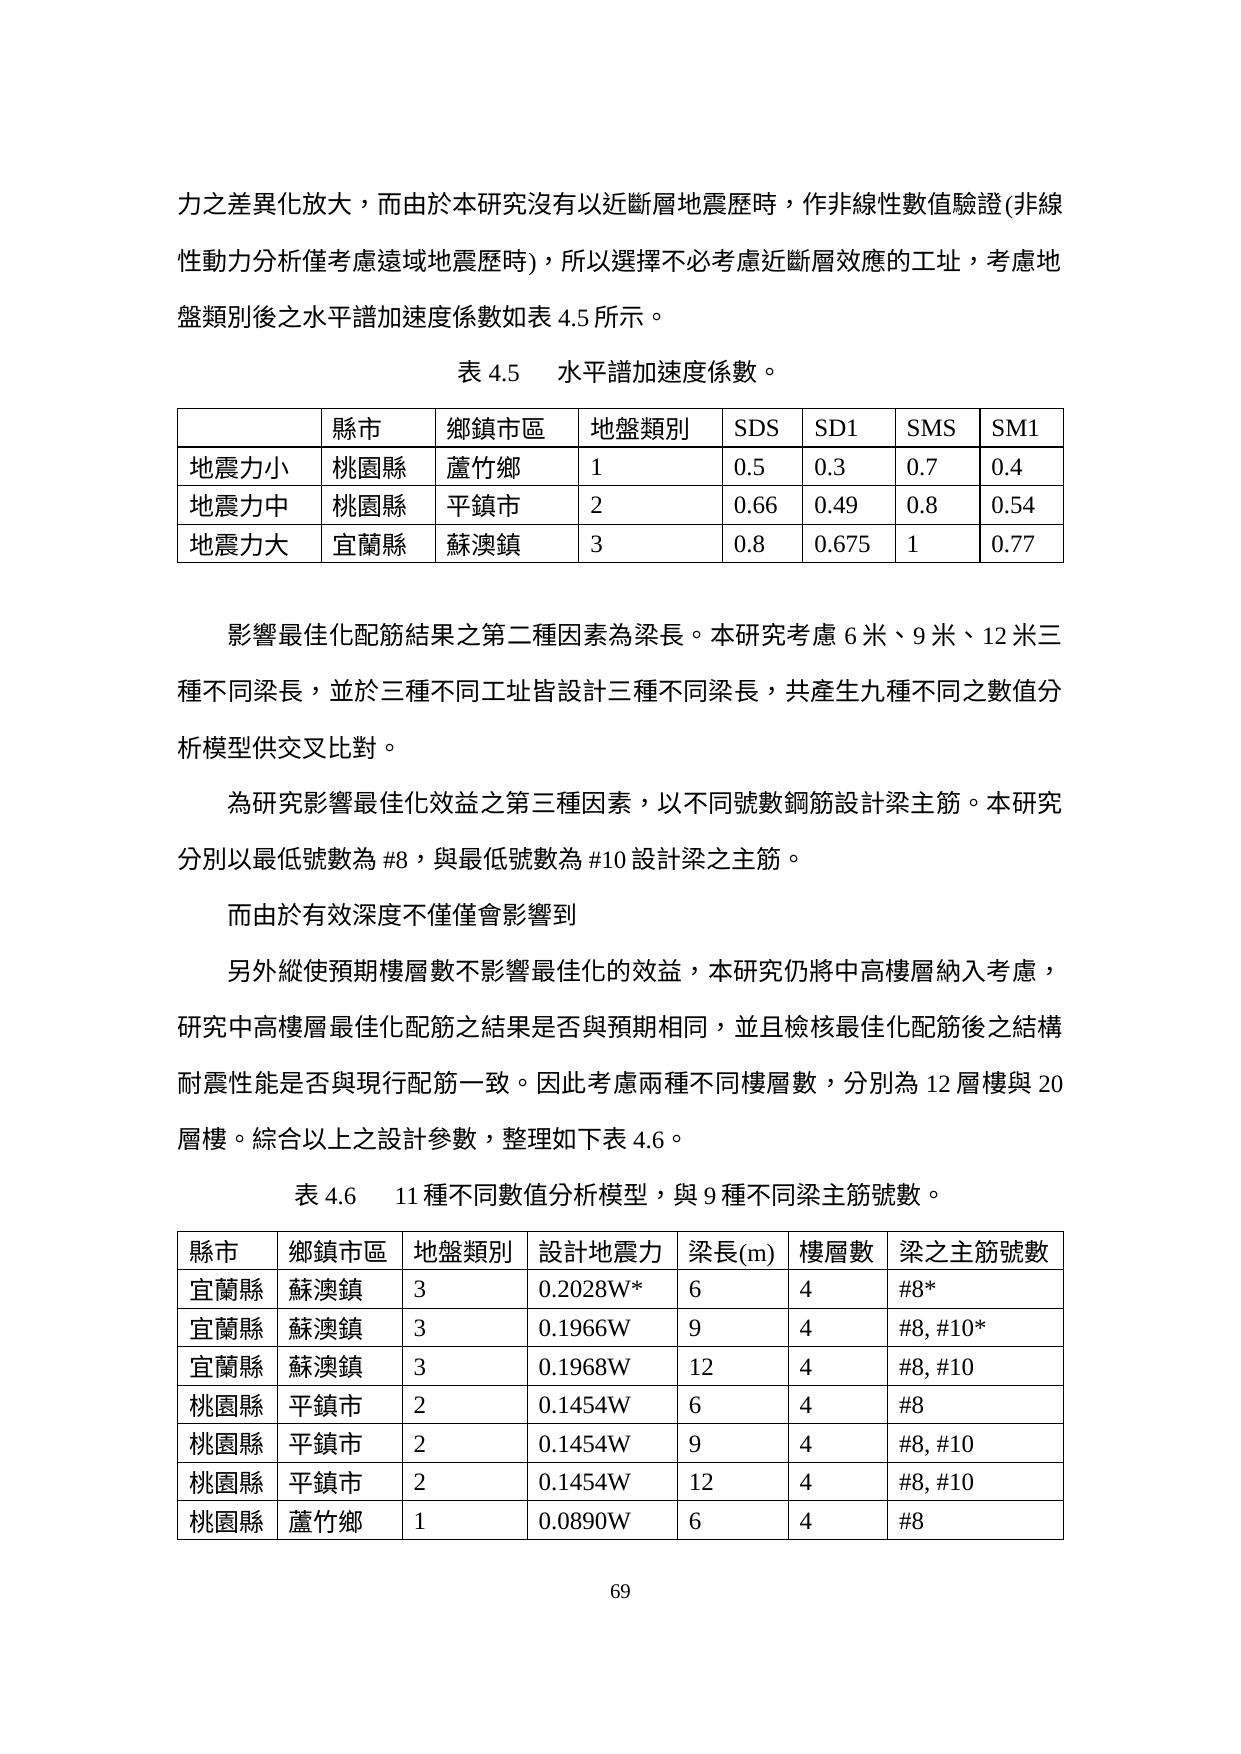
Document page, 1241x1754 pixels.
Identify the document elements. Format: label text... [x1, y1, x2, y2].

table_cell 3 [579, 525, 722, 562]
table_cell 宜蘭縣 [178, 1270, 277, 1308]
table_cell 桃園縣 [178, 1386, 277, 1423]
table_cell 0.8 [723, 525, 802, 562]
table_cell 0.54 [981, 486, 1063, 523]
table_cell 2 [403, 1386, 527, 1423]
table_cell 3 [403, 1270, 527, 1308]
table_cell 0.1454W [528, 1424, 677, 1462]
table_cell 平鎮市 [278, 1463, 402, 1500]
table_cell #8, #10 [888, 1347, 1063, 1385]
table_cell 6 [678, 1386, 788, 1423]
table_header 縣市 [322, 409, 435, 446]
table_header SDS [723, 409, 802, 446]
table_header 梁長(m) [678, 1232, 788, 1269]
table_cell 蘇澳鎮 [436, 525, 578, 562]
table_cell 0.66 [723, 486, 802, 523]
table_header 地盤類別 [403, 1232, 527, 1269]
text 為研究影響最佳化效益之第三種因素，以不同號數鋼筋設計梁主筋。本研究分別以最低號數為 #8，與最低號數為 #10設計梁之主筋。 [177, 783, 1063, 877]
table_cell 0.7 [896, 448, 979, 485]
table_cell 12 [678, 1463, 788, 1500]
table_cell 宜蘭縣 [322, 525, 435, 562]
table_cell #8* [888, 1270, 1063, 1308]
table_cell 平鎮市 [278, 1424, 402, 1462]
table_cell 0.77 [981, 525, 1063, 562]
table_cell #8, #10 [888, 1424, 1063, 1462]
table_cell 0.1454W [528, 1463, 677, 1500]
table_cell 宜蘭縣 [178, 1347, 277, 1385]
table_cell 桃園縣 [178, 1463, 277, 1500]
table_cell #8, #10 [888, 1463, 1063, 1500]
table_cell 1 [896, 525, 979, 562]
table_cell 3 [403, 1347, 527, 1385]
table_header 梁之主筋號數 [888, 1232, 1063, 1269]
table_header 縣市 [178, 1232, 277, 1269]
table_cell 蘇澳鎮 [278, 1270, 402, 1308]
table_cell 12 [678, 1347, 788, 1385]
text 而由於有效深度不僅僅會影響到 [177, 895, 1063, 932]
text 影響最佳化配筋結果之第二種因素為梁長。本研究考慮6米、9米、12米三種不同梁長，並於三種不同工址皆設計三種不同梁長，共產生九種不同之數值分析模型供交叉比對。 [177, 615, 1063, 765]
table_header [178, 409, 321, 446]
table_cell 1 [403, 1501, 527, 1539]
table_cell 4 [789, 1424, 887, 1462]
table_cell 2 [403, 1463, 527, 1500]
table_header 樓層數 [789, 1232, 887, 1269]
table_cell 平鎮市 [436, 486, 578, 523]
table_cell 宜蘭縣 [178, 1309, 277, 1346]
table_cell 4 [789, 1309, 887, 1346]
table_cell 桃園縣 [178, 1424, 277, 1462]
table_cell 4 [789, 1463, 887, 1500]
table_cell 4 [789, 1347, 887, 1385]
table_header SM1 [981, 409, 1063, 446]
table_cell 0.8 [896, 486, 979, 523]
table_cell 蘇澳鎮 [278, 1309, 402, 1346]
table_cell 地震力大 [178, 525, 321, 562]
table_cell 桃園縣 [322, 486, 435, 523]
table_header SMS [896, 409, 979, 446]
table_cell 4 [789, 1386, 887, 1423]
table_cell 0.4 [981, 448, 1063, 485]
table_cell 9 [678, 1309, 788, 1346]
table_cell 3 [403, 1309, 527, 1346]
table_cell 平鎮市 [278, 1386, 402, 1423]
table_cell 6 [678, 1270, 788, 1308]
table_header 地盤類別 [579, 409, 722, 446]
table_cell #8 [888, 1501, 1063, 1539]
table_cell 蘆竹鄉 [436, 448, 578, 485]
table_header SD1 [803, 409, 895, 446]
table_cell 6 [678, 1501, 788, 1539]
table_cell 0.0890W [528, 1501, 677, 1539]
table_cell 1 [579, 448, 722, 485]
table_cell #8, #10* [888, 1309, 1063, 1346]
table_cell 地震力小 [178, 448, 321, 485]
table_cell 0.2028W* [528, 1270, 677, 1308]
table_cell 地震力中 [178, 486, 321, 523]
table_cell 蘆竹鄉 [278, 1501, 402, 1539]
table_cell #8 [888, 1386, 1063, 1423]
table_cell 0.49 [803, 486, 895, 523]
table_cell 2 [403, 1424, 527, 1462]
table_cell 2 [579, 486, 722, 523]
table_cell 4 [789, 1270, 887, 1308]
table_cell 蘇澳鎮 [278, 1347, 402, 1385]
table_header 鄉鎮市區 [436, 409, 578, 446]
table_cell 0.1968W [528, 1347, 677, 1385]
table_cell 0.1454W [528, 1386, 677, 1423]
table_cell 0.3 [803, 448, 895, 485]
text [177, 184, 1063, 334]
table_cell 桃園縣 [322, 448, 435, 485]
table_cell 9 [678, 1424, 788, 1462]
table_header 鄉鎮市區 [278, 1232, 402, 1269]
table_header 設計地震力 [528, 1232, 677, 1269]
table_cell 桃園縣 [178, 1501, 277, 1539]
table_cell 0.675 [803, 525, 895, 562]
table_cell 0.1966W [528, 1309, 677, 1346]
table_cell 0.5 [723, 448, 802, 485]
table_cell 4 [789, 1501, 887, 1539]
